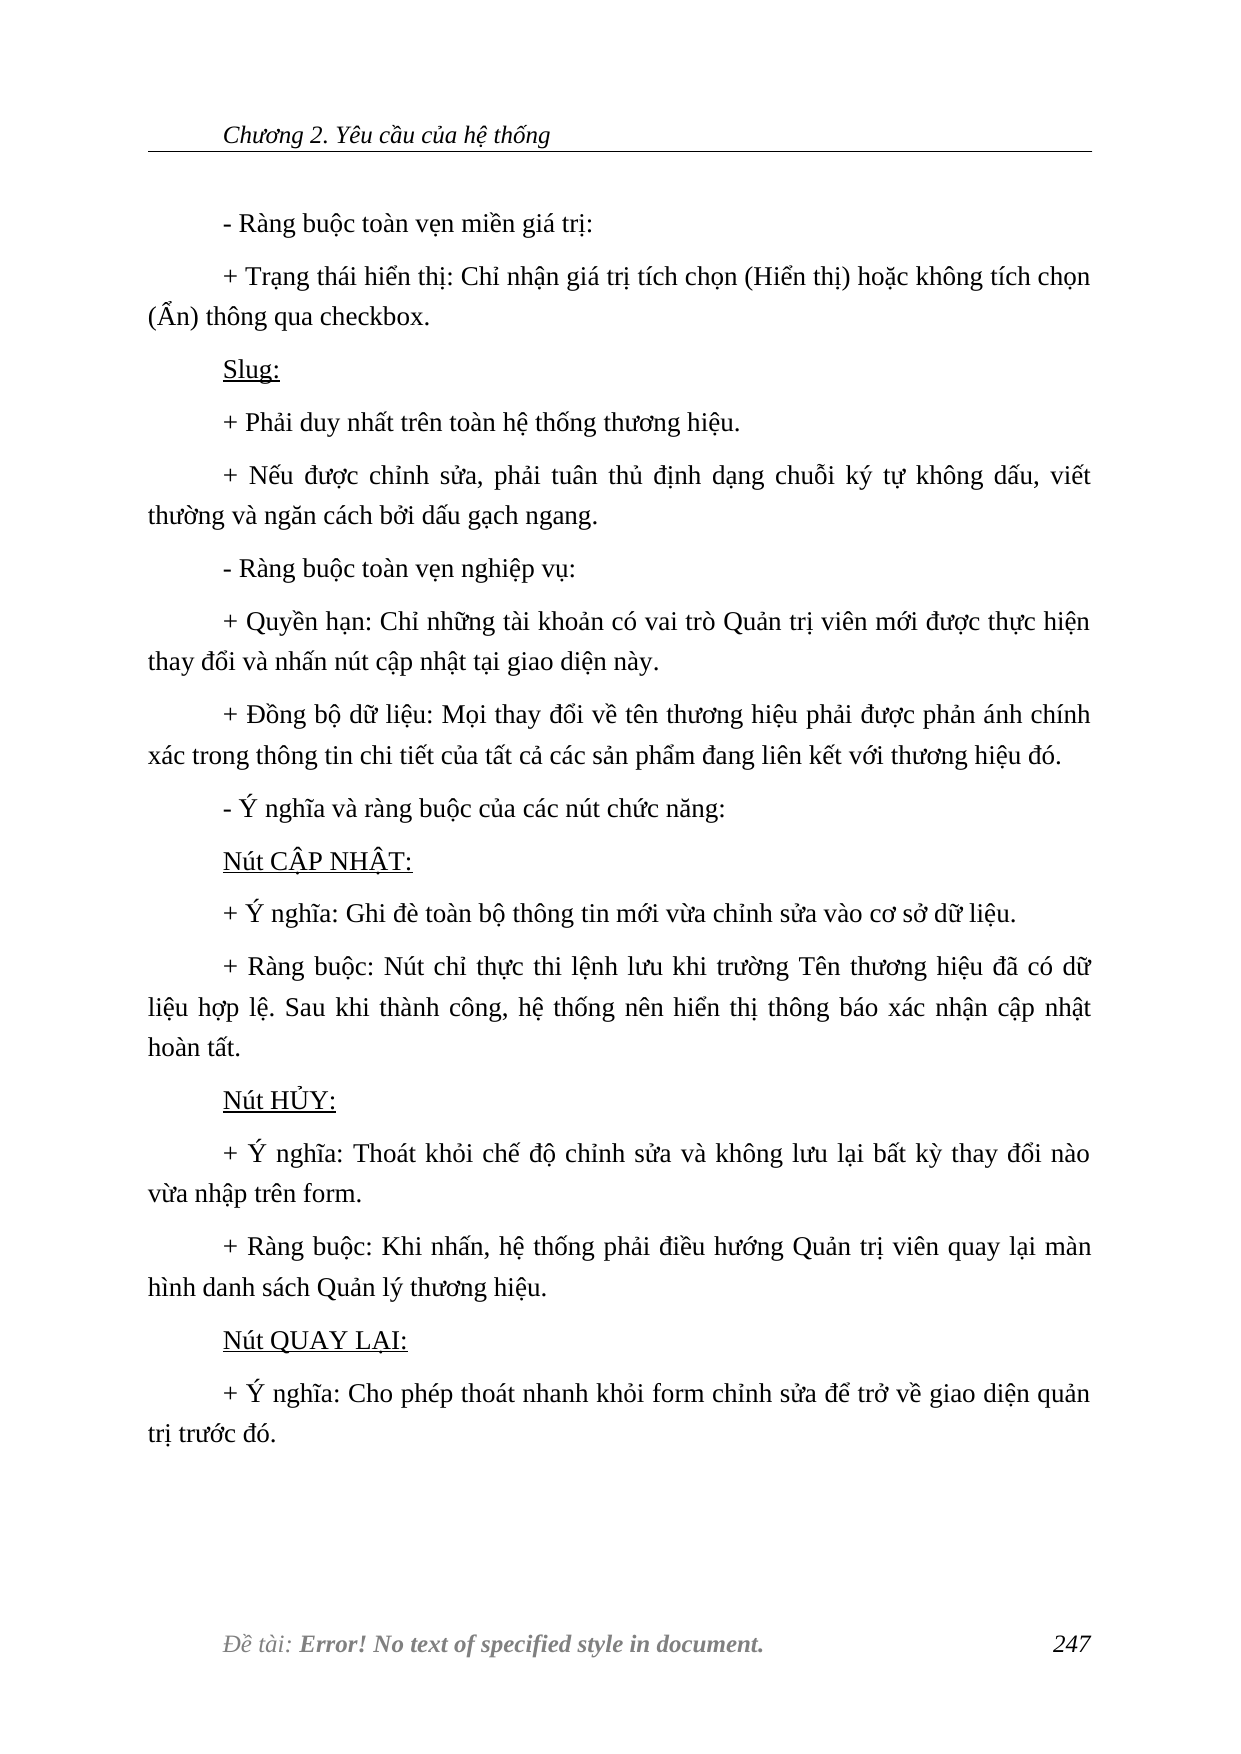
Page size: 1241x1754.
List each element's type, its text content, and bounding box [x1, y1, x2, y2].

text + Ràng buộc: Nút chỉ thực thi lệnh lưu khi trường Tên thương hiệu đã có dữ liệu hợp lệ. Sau khi thành công, hệ thống nên hiển thị thông báo xác nhận cập nhật hoàn tất. [148, 951, 1092, 1062]
text Slug: [148, 353, 1092, 384]
text - Ý nghĩa và ràng buộc của các nút chức năng: [148, 792, 1092, 823]
text Nút QUAY LẠI: [148, 1324, 1092, 1355]
text - Ràng buộc toàn vẹn nghiệp vụ: [148, 552, 1092, 583]
text + Ý nghĩa: Ghi đè toàn bộ thông tin mới vừa chỉnh sửa vào cơ sở dữ liệu. [148, 898, 1092, 929]
text + Ý nghĩa: Thoát khỏi chế độ chỉnh sửa và không lưu lại bất kỳ thay đổi nào vừa nhập trên form. [148, 1137, 1092, 1209]
text Nút HỦY: [148, 1084, 1092, 1115]
text + Trạng thái hiển thị: Chỉ nhận giá trị tích chọn (Hiển thị) hoặc không tích chọn (Ẩn) thông qua checkbox. [148, 260, 1092, 331]
text + Ràng buộc: Khi nhấn, hệ thống phải điều hướng Quản trị viên quay lại màn hình danh sách Quản lý thương hiệu. [148, 1231, 1092, 1302]
text + Quyền hạn: Chỉ những tài khoản có vai trò Quản trị viên mới được thực hiện thay đổi và nhấn nút cập nhật tại giao diện này. [148, 605, 1092, 677]
text + Phải duy nhất trên toàn hệ thống thương hiệu. [148, 406, 1092, 437]
text + Ý nghĩa: Cho phép thoát nhanh khỏi form chỉnh sửa để trở về giao diện quản trị trước đó. [148, 1377, 1092, 1448]
text + Đồng bộ dữ liệu: Mọi thay đổi về tên thương hiệu phải được phản ánh chính xác trong thông tin chi tiết của tất cả các sản phẩm đang liên kết với thương hiệu đó. [148, 698, 1092, 770]
text + Nếu được chỉnh sửa, phải tuân thủ định dạng chuỗi ký tự không dấu, viết thường và ngăn cách bởi dấu gạch ngang. [148, 459, 1092, 530]
text - Ràng buộc toàn vẹn miền giá trị: [148, 207, 1092, 238]
text Nút CẬP NHẬT: [148, 845, 1092, 876]
